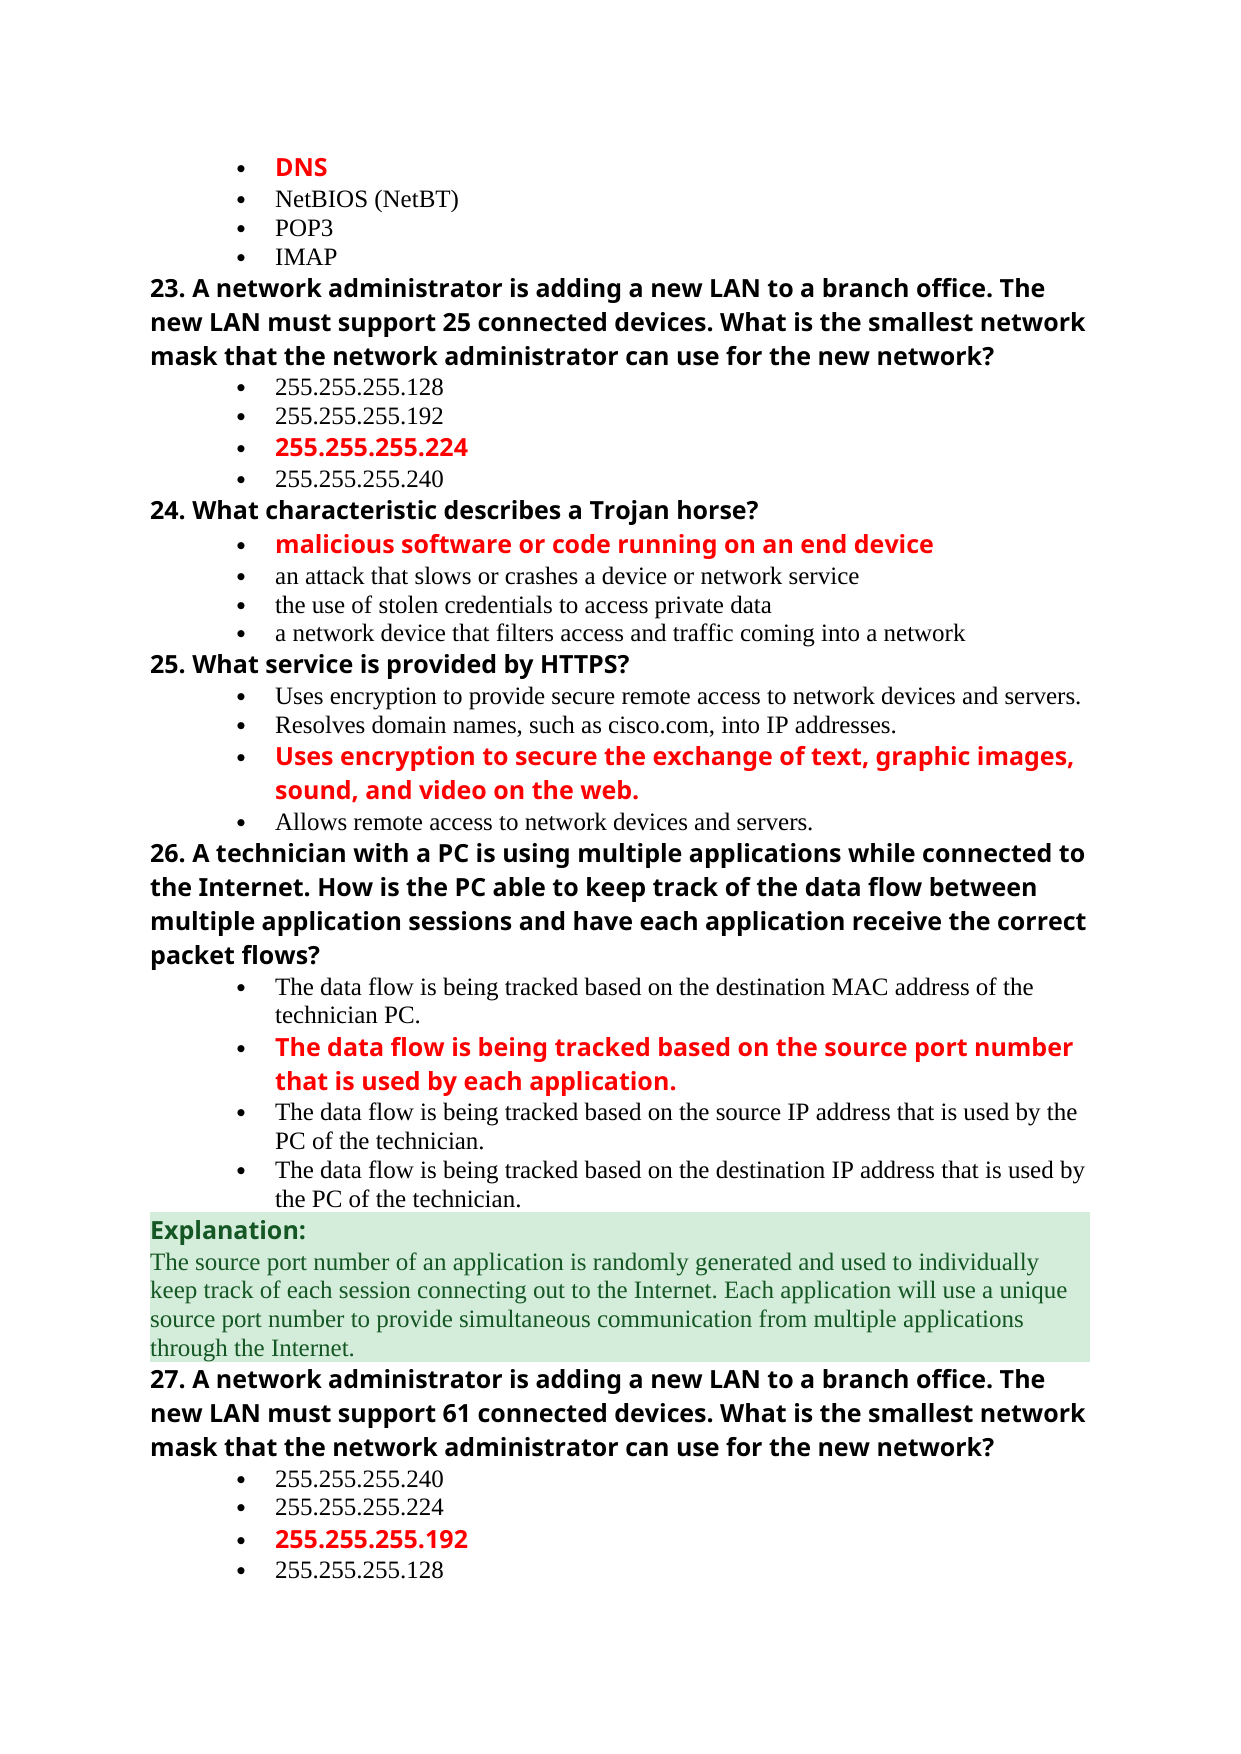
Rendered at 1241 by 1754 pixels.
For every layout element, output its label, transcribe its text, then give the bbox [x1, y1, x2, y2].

list 255.255.255.128 [237, 372, 1090, 401]
list POP3 [237, 213, 1090, 242]
text Explanation: The source port number of an application is randomly generated and used to individually keep track of each session connecting out to the Internet. Each application will use a unique source port number to provide simultaneous communication from multiple applications through the Internet. [150, 1212, 1090, 1362]
text 23. A network administrator is adding a new LAN to a branch office. The new LAN must support 25 connected devices. What is the smallest network mask that the network administrator can use for the new network? [150, 270, 1090, 372]
list The data flow is being tracked based on the destination IP address that is used by the PC of the technician. [237, 1155, 1090, 1212]
list The data flow is being tracked based on the source IP address that is used by the PC of the technician. [237, 1097, 1090, 1155]
list 255.255.255.224 [237, 1492, 1090, 1521]
list 255.255.255.224 [237, 430, 1090, 464]
list 255.255.255.192 [237, 401, 1090, 430]
list 255.255.255.240 [237, 1464, 1090, 1492]
list a network device that filters access and traffic coming into a network [237, 618, 1090, 647]
list Allows remote access to network devices and servers. [237, 807, 1090, 836]
list Resolves domain names, such as cisco.com, into IP addresses. [237, 710, 1090, 739]
text 25. What service is provided by HTTPS? [150, 647, 1090, 681]
list NetBIOS (NetBT) [237, 184, 1090, 213]
list 255.255.255.240 [237, 464, 1090, 493]
list an attack that slows or crashes a device or network service [237, 561, 1090, 590]
list malicious software or code running on an end device [237, 527, 1090, 561]
list IMAP [237, 242, 1090, 270]
list 255.255.255.192 [237, 1521, 1090, 1555]
list Uses encryption to secure the exchange of text, graphic images, sound, and video on the web. [237, 739, 1090, 807]
list 255.255.255.128 [237, 1555, 1090, 1584]
text 27. A network administrator is adding a new LAN to a branch office. The new LAN must support 61 connected devices. What is the smallest network mask that the network administrator can use for the new network? [150, 1362, 1090, 1464]
list Uses encryption to provide secure remote access to network devices and servers. [237, 681, 1090, 710]
text 26. A technician with a PC is using multiple applications while connected to the Internet. How is the PC able to keep track of the data flow between multiple application sessions and have each application receive the correct packet flows? [150, 836, 1090, 972]
list The data flow is being tracked based on the source port number that is used by each application. [237, 1029, 1090, 1097]
list The data flow is being tracked based on the destination MAC address of the technician PC. [237, 972, 1090, 1029]
text 24. What characteristic describes a Trojan horse? [150, 493, 1090, 527]
list the use of stolen credentials to access private data [237, 590, 1090, 618]
list DNS [237, 150, 1090, 184]
